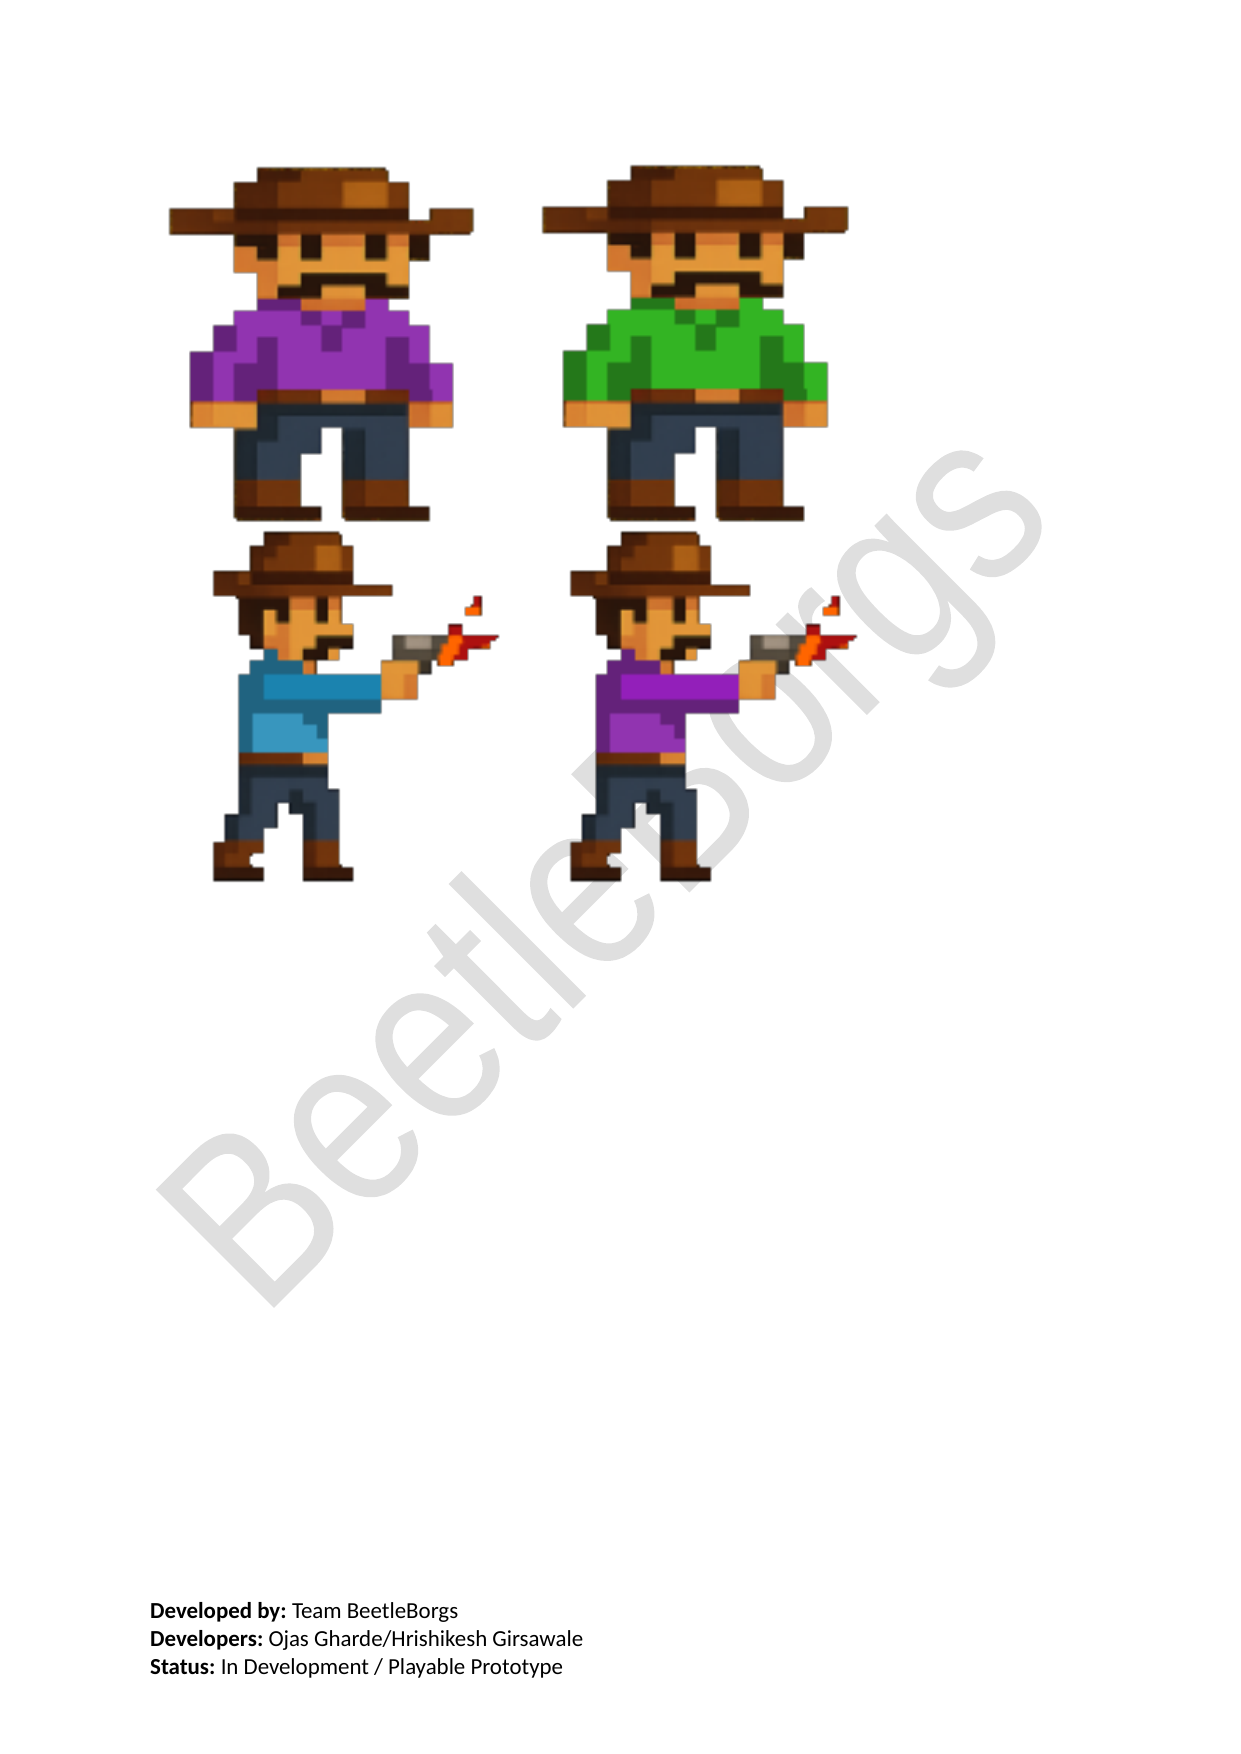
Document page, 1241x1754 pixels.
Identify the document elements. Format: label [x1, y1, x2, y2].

picture [150, 150, 899, 525]
picture [150, 527, 865, 885]
